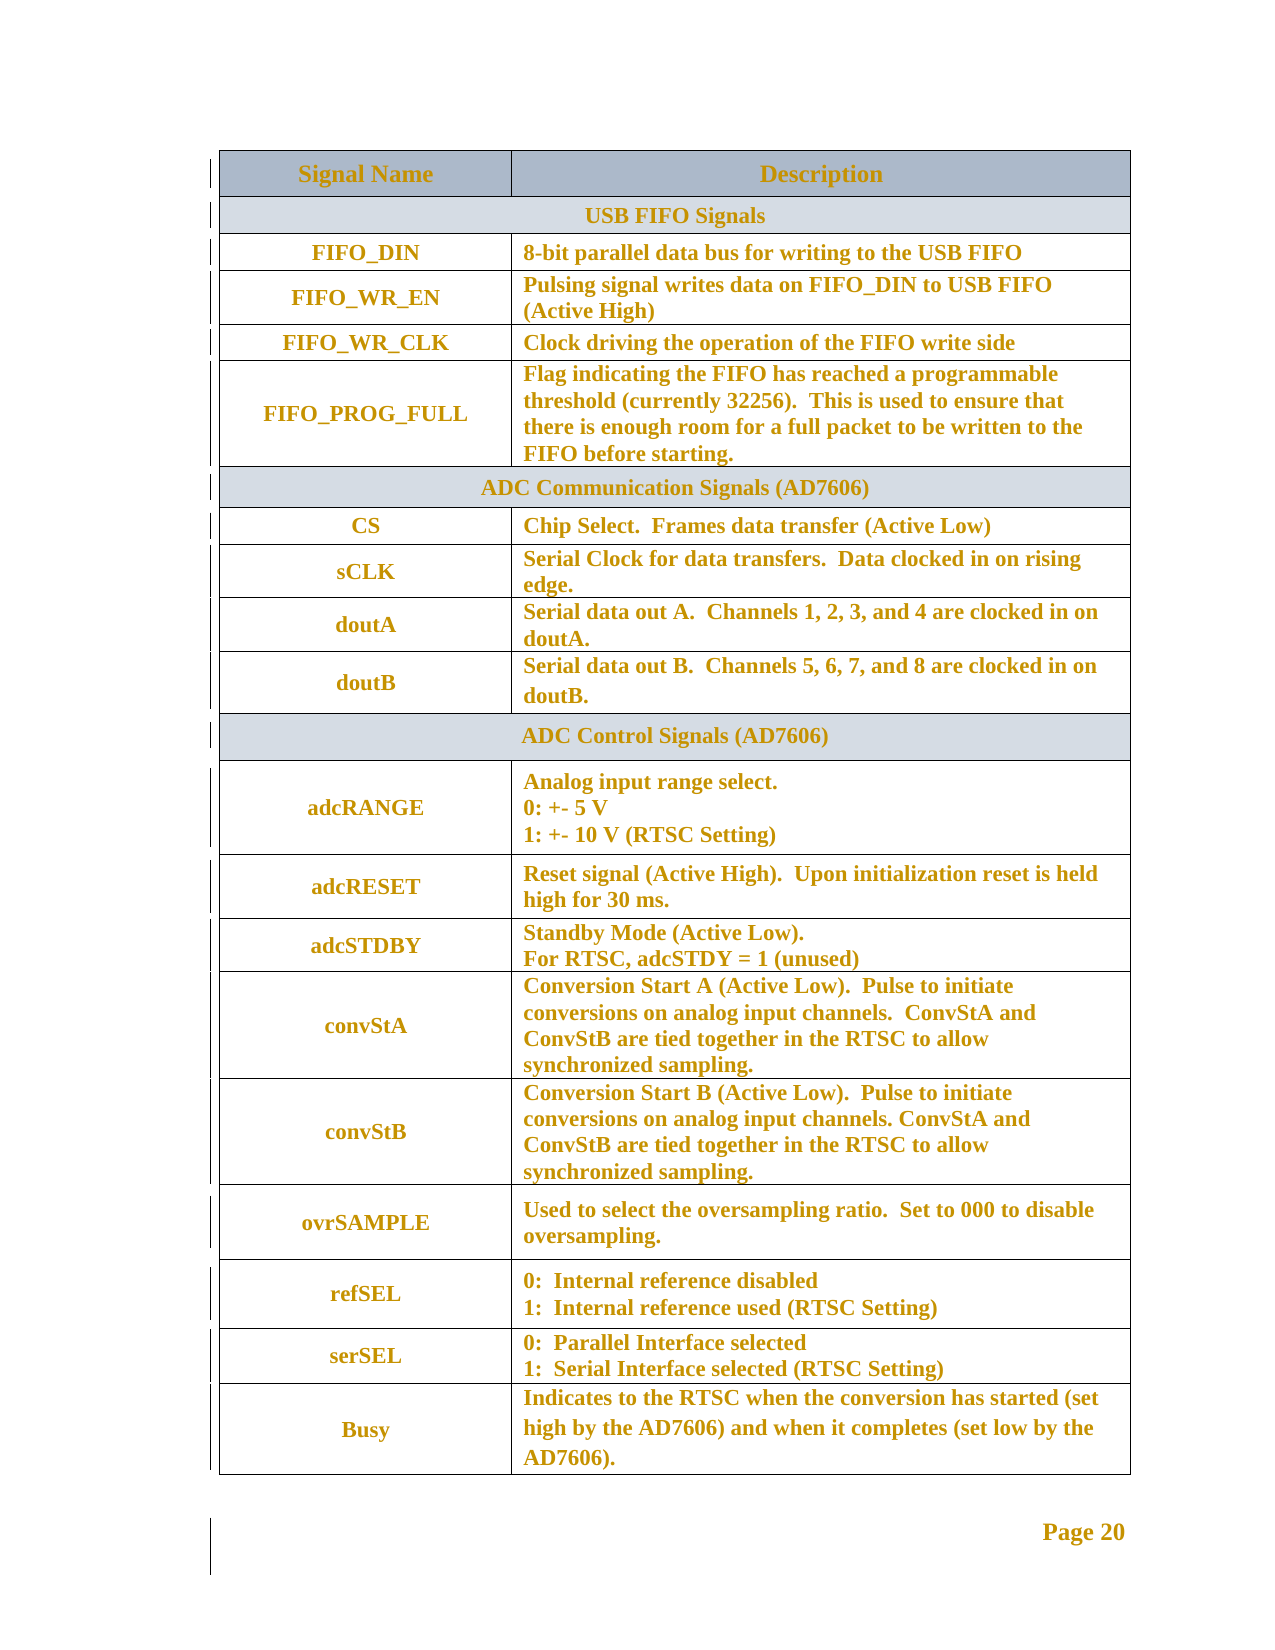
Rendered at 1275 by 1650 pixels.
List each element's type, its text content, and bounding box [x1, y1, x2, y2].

table_cell Used to select the oversampling ratio. Set to 000 to disable oversampling. [512, 1185, 1130, 1259]
table_cell FIFO_WR_CLK [220, 325, 511, 359]
table_cell USB FIFO Signals [220, 197, 1130, 233]
table_cell Serial data out B. Channels 5, 6, 7, and 8 are clocked in on doutB. [512, 652, 1130, 712]
table_cell Conversion Start A (Active Low). Pulse to initiate conversions on analog input channels. ConvStA and ConvStB are tied together in the RTSC to allow synchronized sampling. [512, 972, 1130, 1078]
table_cell Conversion Start B (Active Low). Pulse to initiate conversions on analog input channels. ConvStA and ConvStB are tied together in the RTSC to allow synchronized sampling. [512, 1079, 1130, 1184]
table_cell Chip Select. Frames data transfer (Active Low) [512, 508, 1130, 543]
table_cell doutA [220, 598, 511, 651]
table_cell Busy [220, 1384, 511, 1474]
table_cell serSEL [220, 1329, 511, 1383]
table_cell ADC Control Signals (AD7606) [220, 714, 1130, 760]
table_cell convStA [220, 972, 511, 1078]
table_cell doutB [220, 652, 511, 712]
table_cell Serial Clock for data transfers. Data clocked in on rising edge. [512, 545, 1130, 597]
table_cell refSEL [220, 1260, 511, 1327]
table_cell Indicates to the RTSC when the conversion has started (set high by the AD7606) and when it completes (set low by the AD7606). [512, 1384, 1130, 1474]
table_cell sCLK [220, 545, 511, 597]
table_cell Flag indicating the FIFO has reached a programmable threshold (currently 32256). This is used to ensure that there is enough room for a full packet to be written to the FIFO before starting. [512, 361, 1130, 466]
table_cell Serial data out A. Channels 1, 2, 3, and 4 are clocked in on doutA. [512, 598, 1130, 651]
table_cell Standby Mode (Active Low). For RTSC, adcSTDY = 1 (unused) [512, 919, 1130, 971]
table_cell adcRANGE [220, 761, 511, 854]
table_cell ADC Communication Signals (AD7606) [220, 467, 1130, 507]
table_cell 0: Internal reference disabled 1: Internal reference used (RTSC Setting) [512, 1260, 1130, 1327]
table_header Signal Name [220, 151, 511, 196]
table_cell 8-bit parallel data bus for writing to the USB FIFO [512, 234, 1130, 270]
table_cell adcSTDBY [220, 919, 511, 971]
table_cell convStB [220, 1079, 511, 1184]
table_cell FIFO_WR_EN [220, 271, 511, 324]
table_cell adcRESET [220, 855, 511, 917]
table_header Description [512, 151, 1130, 196]
table_cell Analog input range select. 0: +- 5 V 1: +- 10 V (RTSC Setting) [512, 761, 1130, 854]
table_cell Reset signal (Active High). Upon initialization reset is held high for 30 ms. [512, 855, 1130, 917]
table_cell CS [220, 508, 511, 543]
table_cell FIFO_PROG_FULL [220, 361, 511, 466]
table_cell FIFO_DIN [220, 234, 511, 270]
table_cell Pulsing signal writes data on FIFO_DIN to USB FIFO (Active High) [512, 271, 1130, 324]
table_cell Clock driving the operation of the FIFO write side [512, 325, 1130, 359]
table_cell ovrSAMPLE [220, 1185, 511, 1259]
table_cell 0: Parallel Interface selected 1: Serial Interface selected (RTSC Setting) [512, 1329, 1130, 1383]
